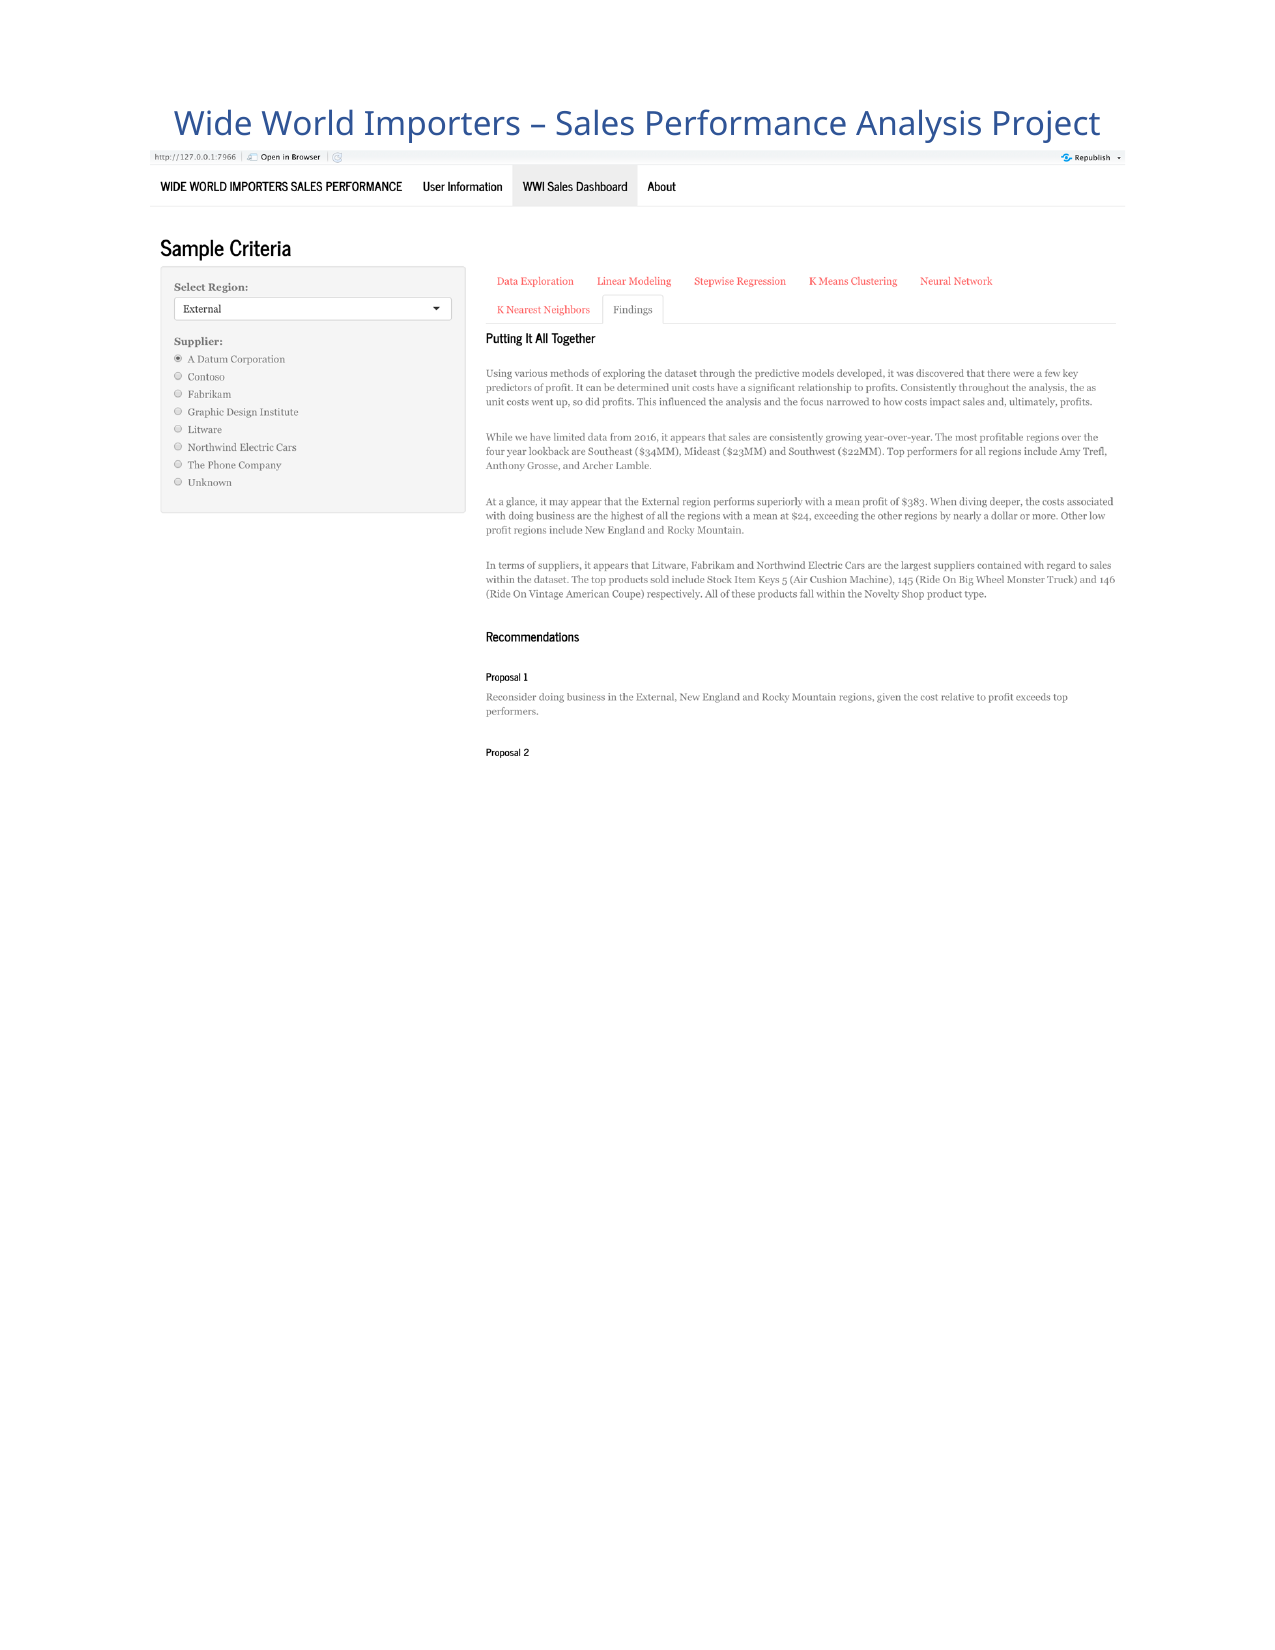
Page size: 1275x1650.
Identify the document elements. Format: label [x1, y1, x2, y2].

picture [150, 150, 1125, 760]
